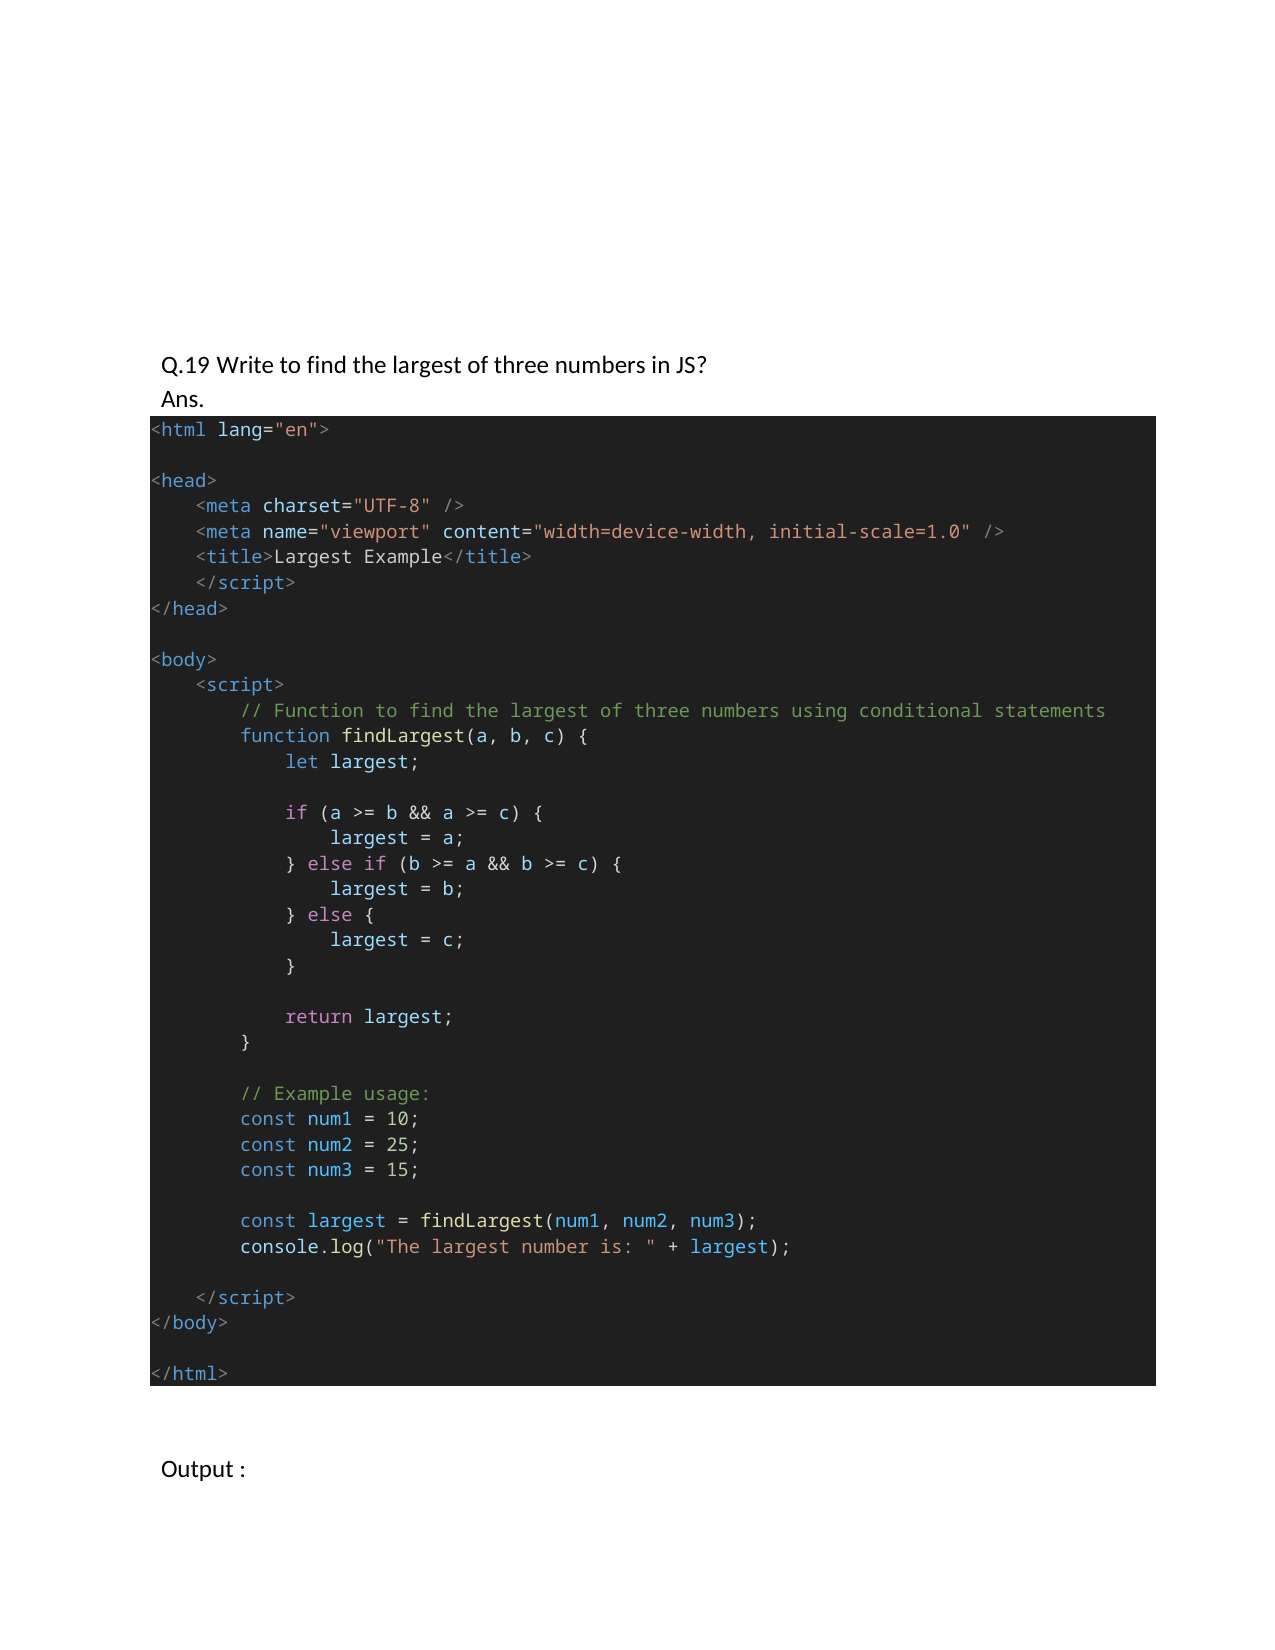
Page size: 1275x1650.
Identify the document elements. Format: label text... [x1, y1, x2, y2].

text // Function to find the largest of three numbers using conditional statements [150, 697, 1156, 722]
text const num3 = 15; [150, 1156, 1156, 1182]
text </html> [150, 1361, 1156, 1386]
text const num2 = 25; [150, 1131, 1156, 1156]
text function findLargest(a, b, c) { [150, 722, 1156, 748]
text const largest = findLargest(num1, num2, num3); [150, 1207, 1156, 1233]
text largest = a; [150, 824, 1156, 850]
text Ans. [161, 383, 1093, 413]
text </script> [150, 569, 1156, 595]
text <body> [150, 646, 1156, 671]
text <meta name="viewport" content="width=device-width, initial-scale=1.0" /> [150, 518, 1156, 544]
text } [150, 1029, 1156, 1054]
text Q.19 Write to find the largest of three numbers in JS? [161, 349, 1093, 380]
text </body> [150, 1309, 1156, 1335]
text largest = b; [150, 876, 1156, 901]
text } else if (b >= a && b >= c) { [150, 850, 1156, 876]
text if (a >= b && a >= c) { [150, 799, 1156, 824]
text <meta charset="UTF-8" /> [150, 493, 1156, 518]
text <html lang="en"> [150, 416, 1156, 442]
text <title>Largest Example</title> [150, 544, 1156, 569]
text } [150, 952, 1156, 978]
text console.log("The largest number is: " + largest); [150, 1233, 1156, 1258]
text return largest; [150, 1003, 1156, 1029]
text // Example usage: [150, 1080, 1156, 1105]
text } else { [150, 901, 1156, 927]
text <script> [150, 671, 1156, 697]
text <head> [150, 467, 1156, 493]
text let largest; [150, 748, 1156, 773]
text largest = c; [150, 927, 1156, 952]
text </script> [150, 1284, 1156, 1309]
text Output : [161, 1453, 1093, 1484]
text </head> [150, 595, 1156, 620]
text const num1 = 10; [150, 1105, 1156, 1131]
